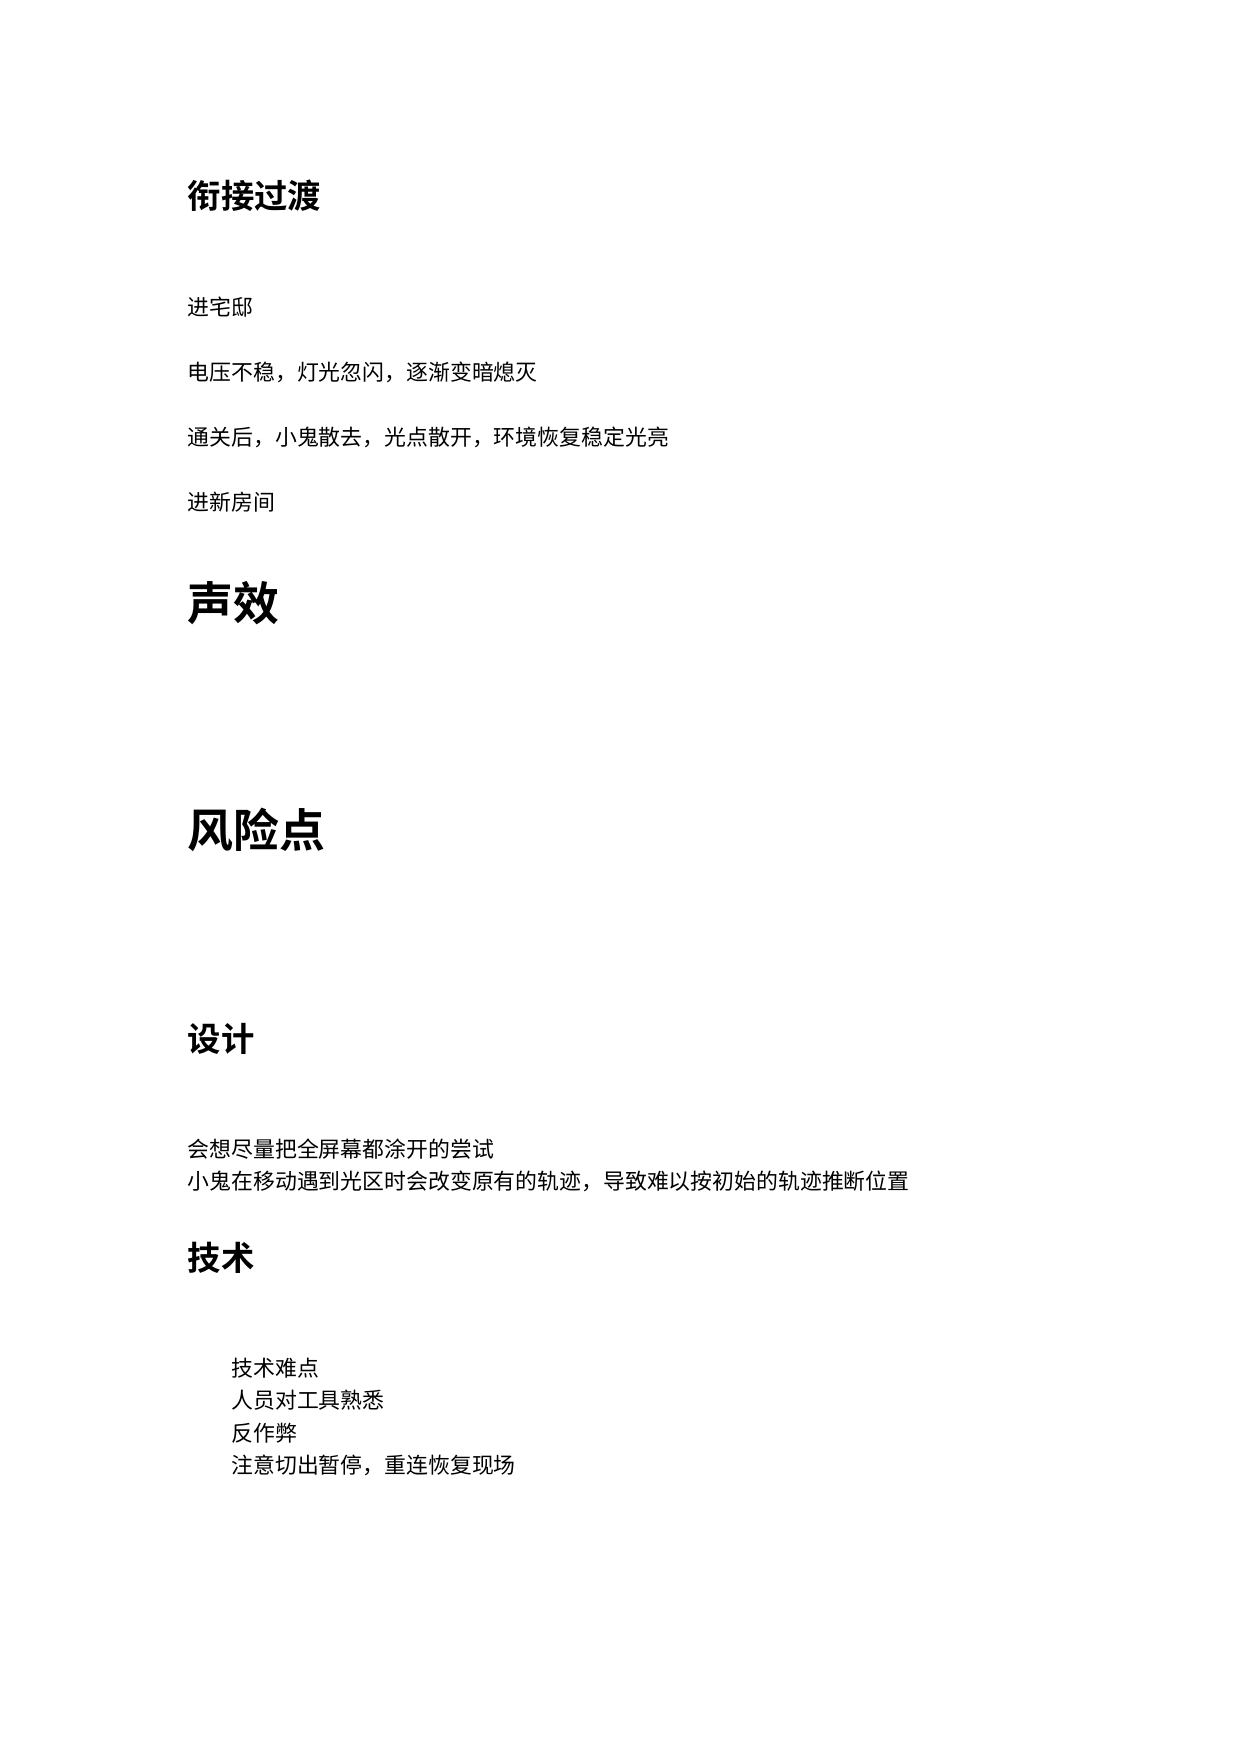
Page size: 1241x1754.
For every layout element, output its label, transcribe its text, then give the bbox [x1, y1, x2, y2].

subtitle 风险点 [187, 778, 1053, 876]
text 反作弊 [187, 1415, 1053, 1448]
text 技术难点 [231, 1350, 1053, 1383]
subtitle 衔接过渡 [187, 162, 1053, 227]
text 人员对工具熟悉 [231, 1383, 1053, 1415]
subtitle 技术 [187, 1223, 1053, 1288]
text 小鬼在移动遇到光区时会改变原有的轨迹，导致难以按初始的轨迹推断位置 [187, 1164, 1053, 1196]
text 通关后，小鬼散去，光点散开，环境恢复稳定光亮 [187, 419, 1053, 452]
subtitle 声效 [187, 552, 1053, 649]
text 注意切出暂停，重连恢复现场 [187, 1448, 1053, 1480]
text 进新房间 [187, 484, 1053, 517]
text 电压不稳，灯光忽闪，逐渐变暗熄灭 [187, 354, 1053, 387]
text 进宅邸 [187, 289, 1053, 322]
text 会想尽量把全屏幕都涂开的尝试 [187, 1131, 1053, 1164]
subtitle 设计 [187, 1004, 1053, 1069]
